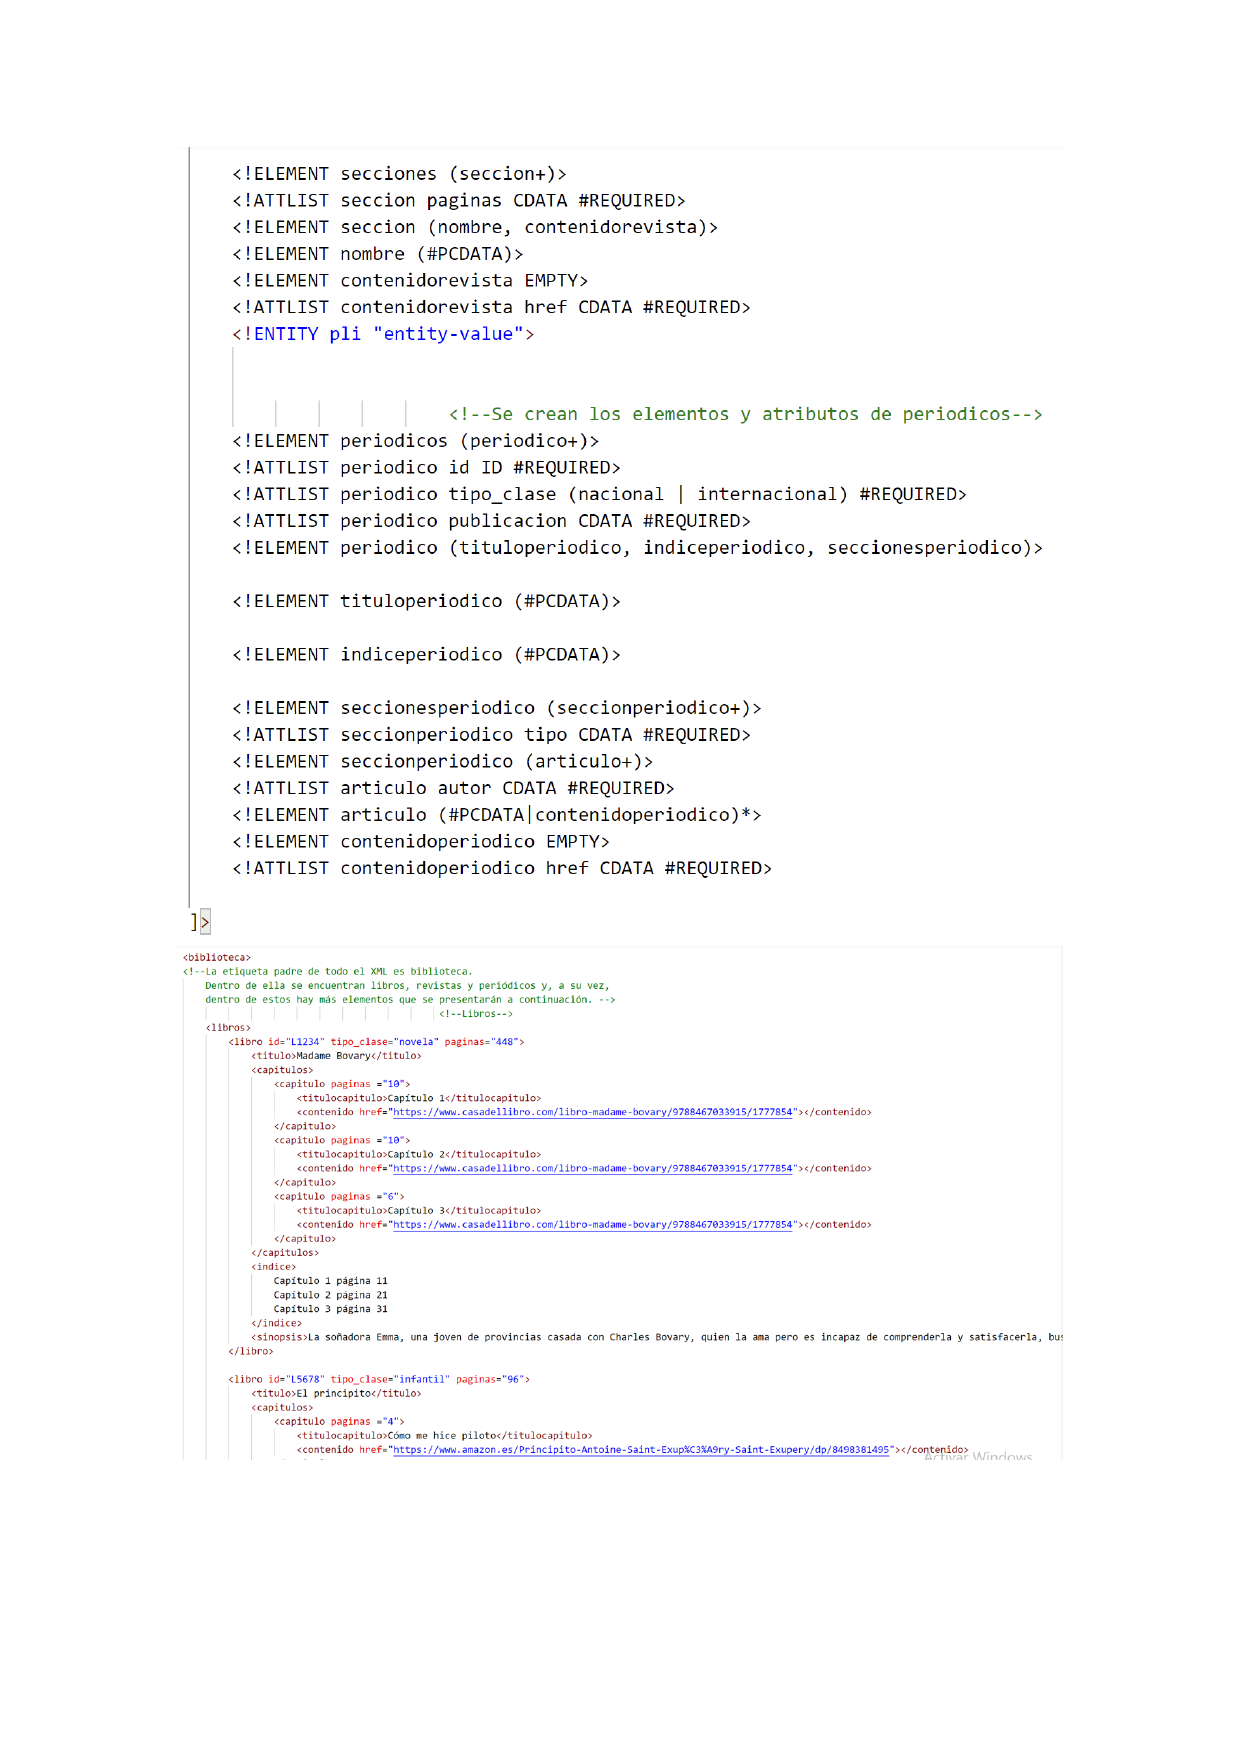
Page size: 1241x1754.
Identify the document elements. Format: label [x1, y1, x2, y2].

picture [177, 147, 1063, 1460]
